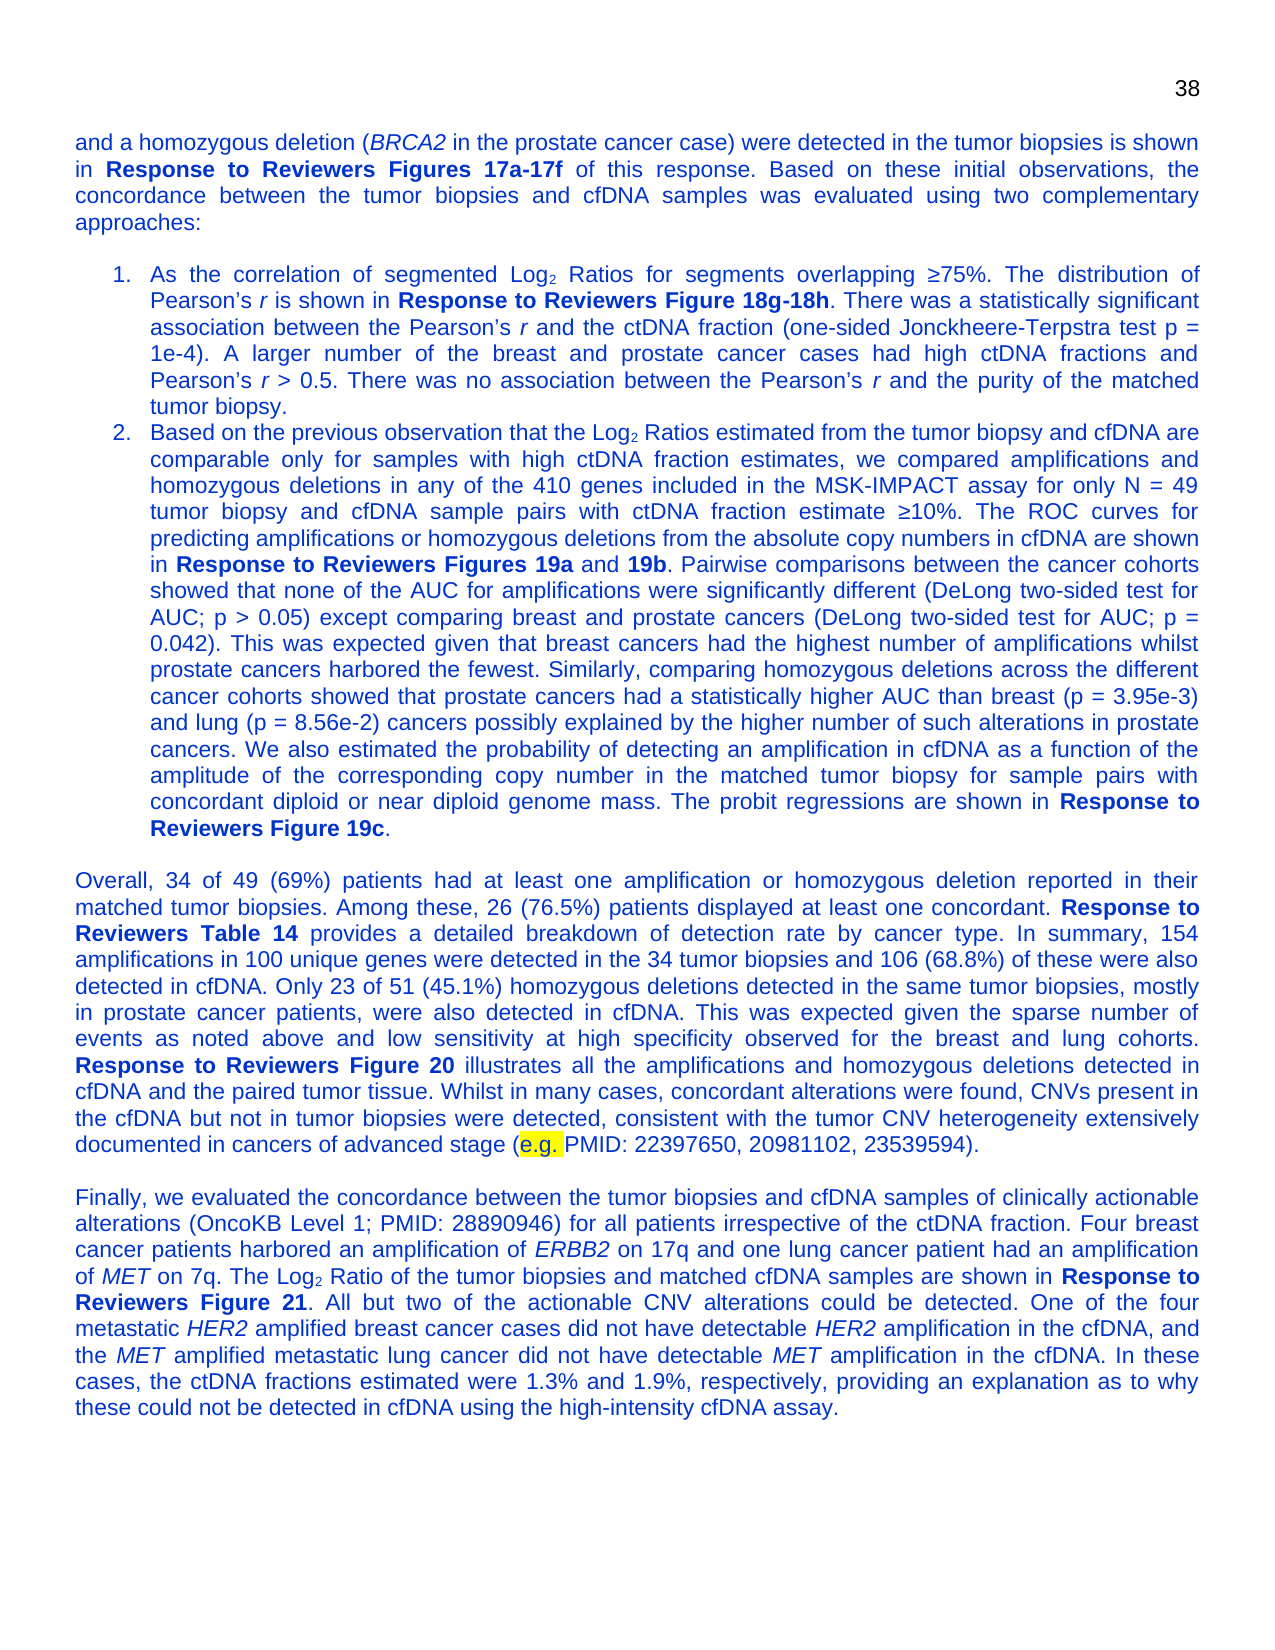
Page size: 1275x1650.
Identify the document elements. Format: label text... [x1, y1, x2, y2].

text Finally, we evaluated the concordance between the tumor biopsies and cfDNA samples of clinically actionable alterations (OncoKB Level 1; PMID: 28890946) for all patients irrespective of the ctDNA fraction. Four breast cancer patients harbored an amplification of ERBB2 on 17q and one lung cancer patient had an amplification of MET on 7q. The Log2 Ratio of the tumor biopsies and matched cfDNA samples are shown in Response to Reviewers Figure 21. All but two of the actionable CNV alterations could be detected. One of the four metastatic HER2 amplified breast cancer cases did not have detectable HER2 amplification in the cfDNA, and the MET amplified metastatic lung cancer did not have detectable MET amplification in the cfDNA. In these cases, the ctDNA fractions estimated were 1.3% and 1.9%, respectively, providing an explanation as to why these could not be detected in cfDNA using the high-intensity cfDNA assay. [75, 1183, 1200, 1421]
list As the correlation of segmented Log2 Ratios for segments overlapping ≥75%. The distribution of Pearson’s r is shown in Response to Reviewers Figure 18g-18h. There was a statistically significant association between the Pearson’s r and the ctDNA fraction (one-sided Jonckheere-Terpstra test p = 1e-4). A larger number of the breast and prostate cancer cases had high ctDNA fractions and Pearson’s r > 0.5. There was no association between the Pearson’s r and the purity of the matched tumor biopsy. [112, 261, 1200, 419]
list Based on the previous observation that the Log2 Ratios estimated from the tumor biopsy and cfDNA are comparable only for samples with high ctDNA fraction estimates, we compared amplifications and homozygous deletions in any of the 410 genes included in the MSK-IMPACT assay for only N = 49 tumor biopsy and cfDNA sample pairs with ctDNA fraction estimate ≥10%. The ROC curves for predicting amplifications or homozygous deletions from the absolute copy numbers in cfDNA are shown in Response to Reviewers Figures 19a and 19b. Pairwise comparisons between the cancer cohorts showed that none of the AUC for amplifications were significantly different (DeLong two-sided test for AUC; p > 0.05) except comparing breast and prostate cancers (DeLong two-sided test for AUC; p = 0.042). This was expected given that breast cancers had the highest number of amplifications whilst prostate cancers harbored the fewest. Similarly, comparing homozygous deletions across the different cancer cohorts showed that prostate cancers had a statistically higher AUC than breast (p = 3.95e-3) and lung (p = 8.56e-2) cancers possibly explained by the higher number of such alterations in prostate cancers. We also estimated the probability of detecting an amplification in cfDNA as a function of the amplitude of the corresponding copy number in the matched tumor biopsy for sample pairs with concordant diploid or near diploid genome mass. The probit regressions are shown in Response to Reviewers Figure 19c. [112, 419, 1200, 841]
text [75, 129, 1200, 235]
text Overall, 34 of 49 (69%) patients had at least one amplification or homozygous deletion reported in their matched tumor biopsies. Among these, 26 (76.5%) patients displayed at least one concordant. Response to Reviewers Table 14 provides a detailed breakdown of detection rate by cancer type. In summary, 154 amplifications in 100 unique genes were detected in the 34 tumor biopsies and 106 (68.8%) of these were also detected in cfDNA. Only 23 of 51 (45.1%) homozygous deletions detected in the same tumor biopsies, mostly in prostate cancer patients, were also detected in cfDNA. This was expected given the sparse number of events as noted above and low sensitivity at high specificity observed for the breast and lung cohorts. Response to Reviewers Figure 20 illustrates all the amplifications and homozygous deletions detected in cfDNA and the paired tumor tissue. Whilst in many cases, concordant alterations were found, CNVs present in the cfDNA but not in tumor biopsies were detected, consistent with the tumor CNV heterogeneity extensively documented in cancers of advanced stage (e.g. PMID: 22397650, 20981102, 23539594). [75, 867, 1200, 1157]
